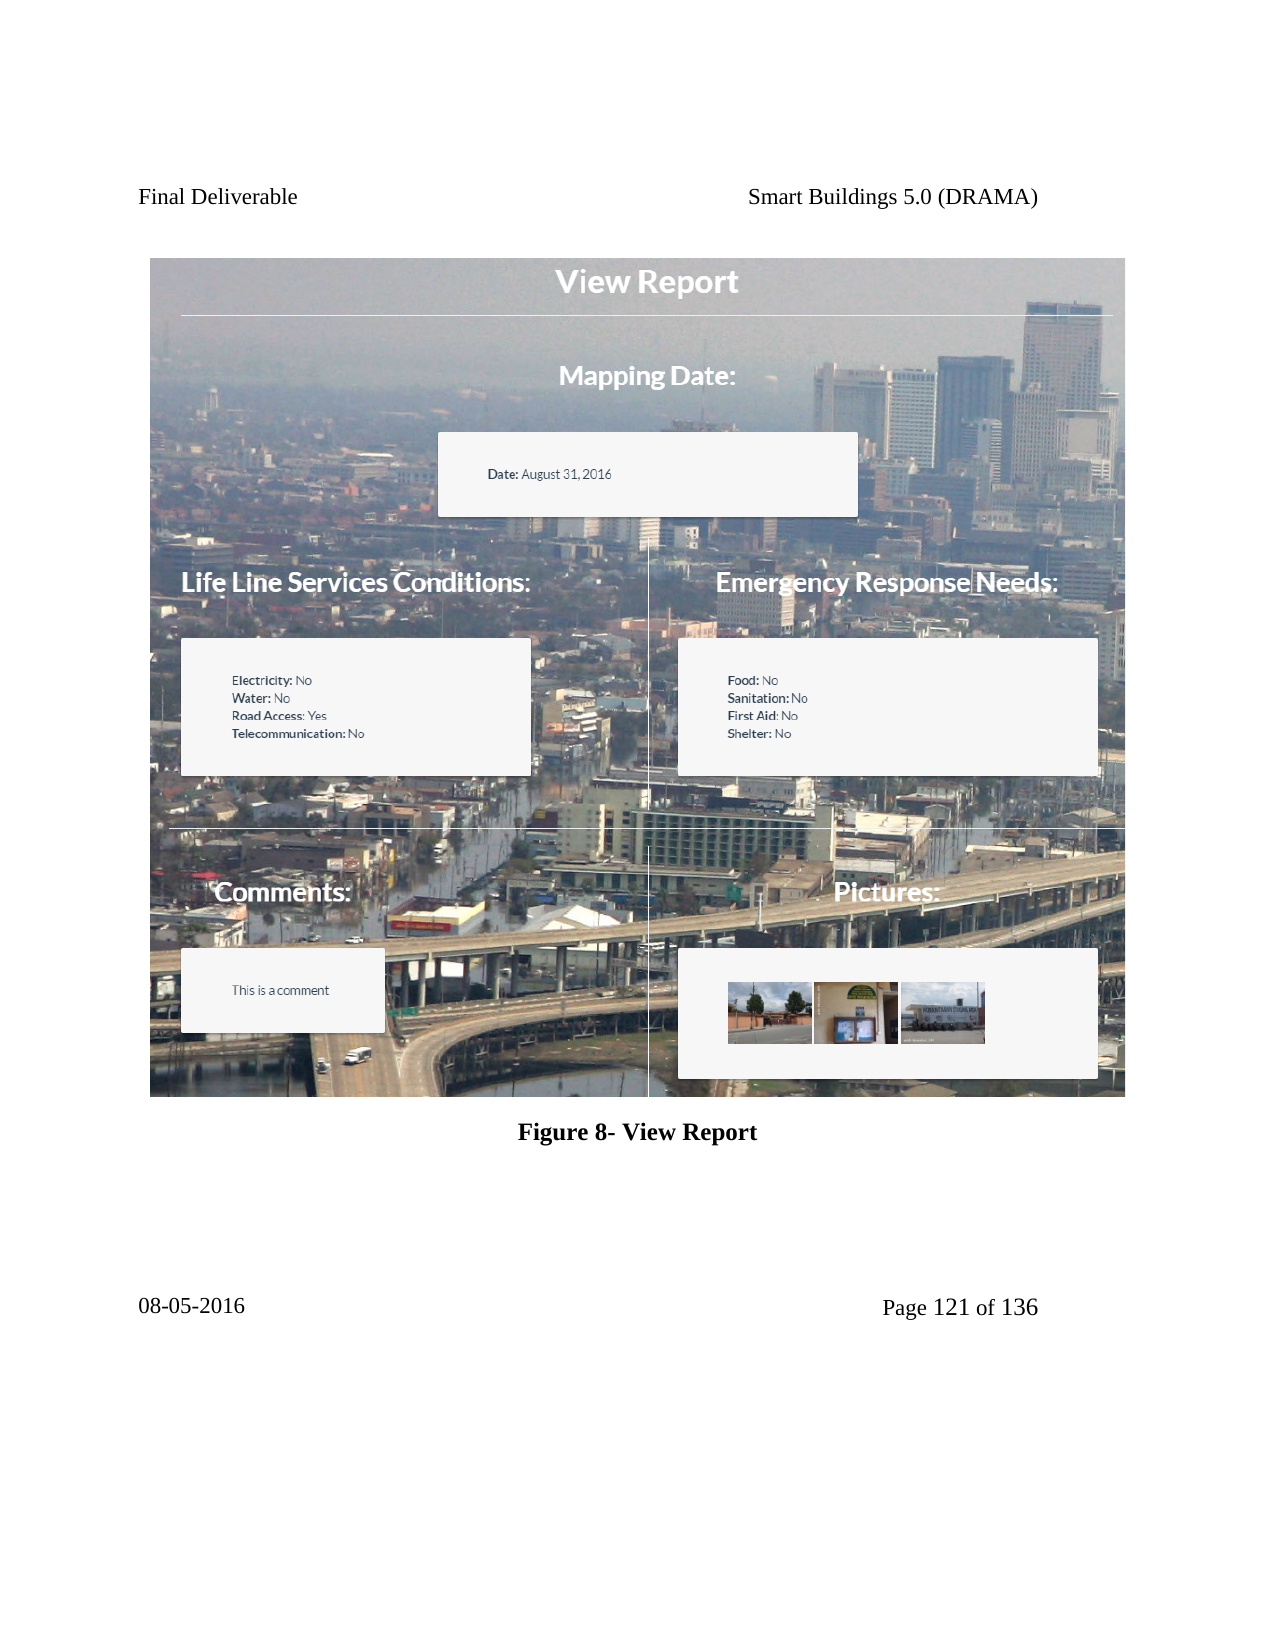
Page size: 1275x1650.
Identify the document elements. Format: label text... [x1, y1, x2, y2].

picture [150, 258, 1125, 1097]
subtitle Figure 8- View Report [150, 1117, 1125, 1146]
